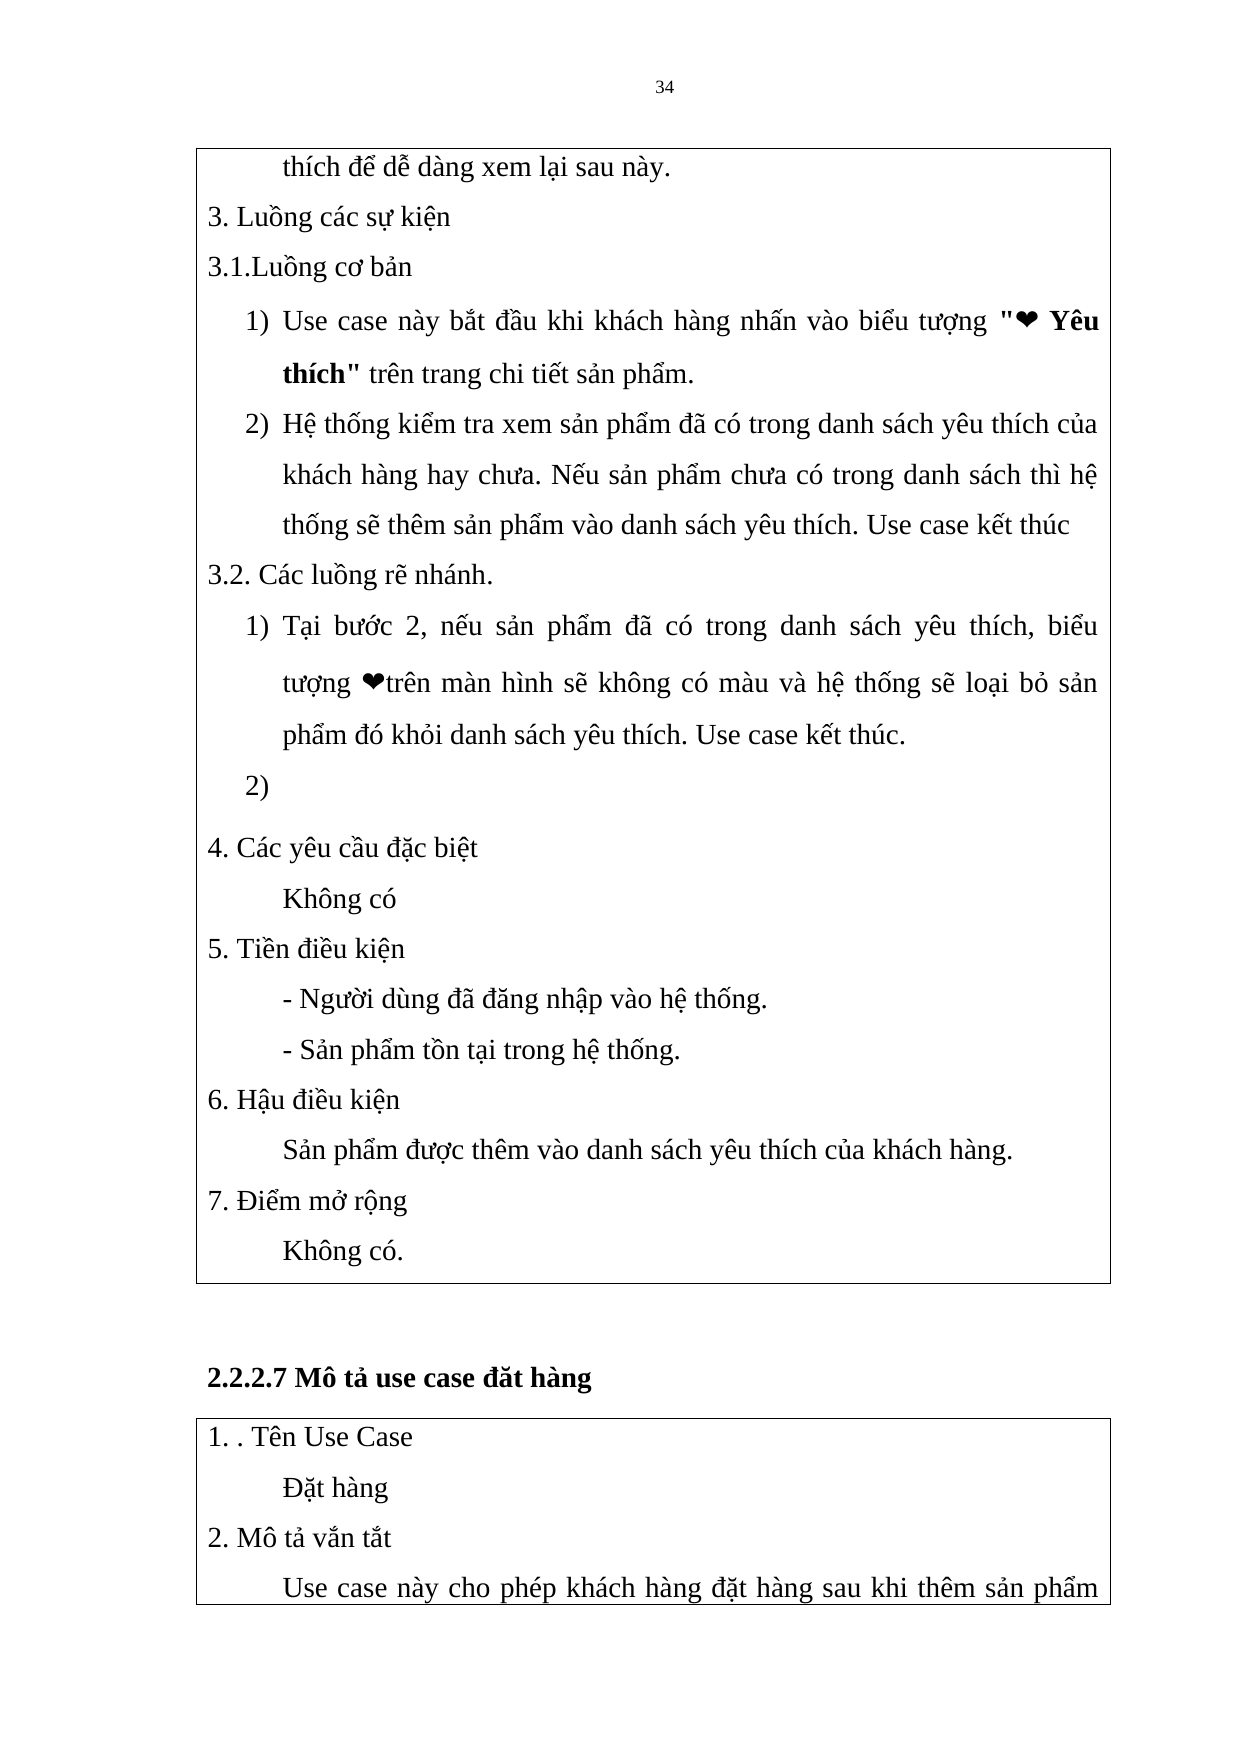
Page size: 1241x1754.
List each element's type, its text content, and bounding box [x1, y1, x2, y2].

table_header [197, 1419, 1110, 1604]
subtitle 2.2.2.7 Mô tả use case đăt hàng [207, 1360, 1122, 1393]
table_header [197, 149, 1110, 1283]
